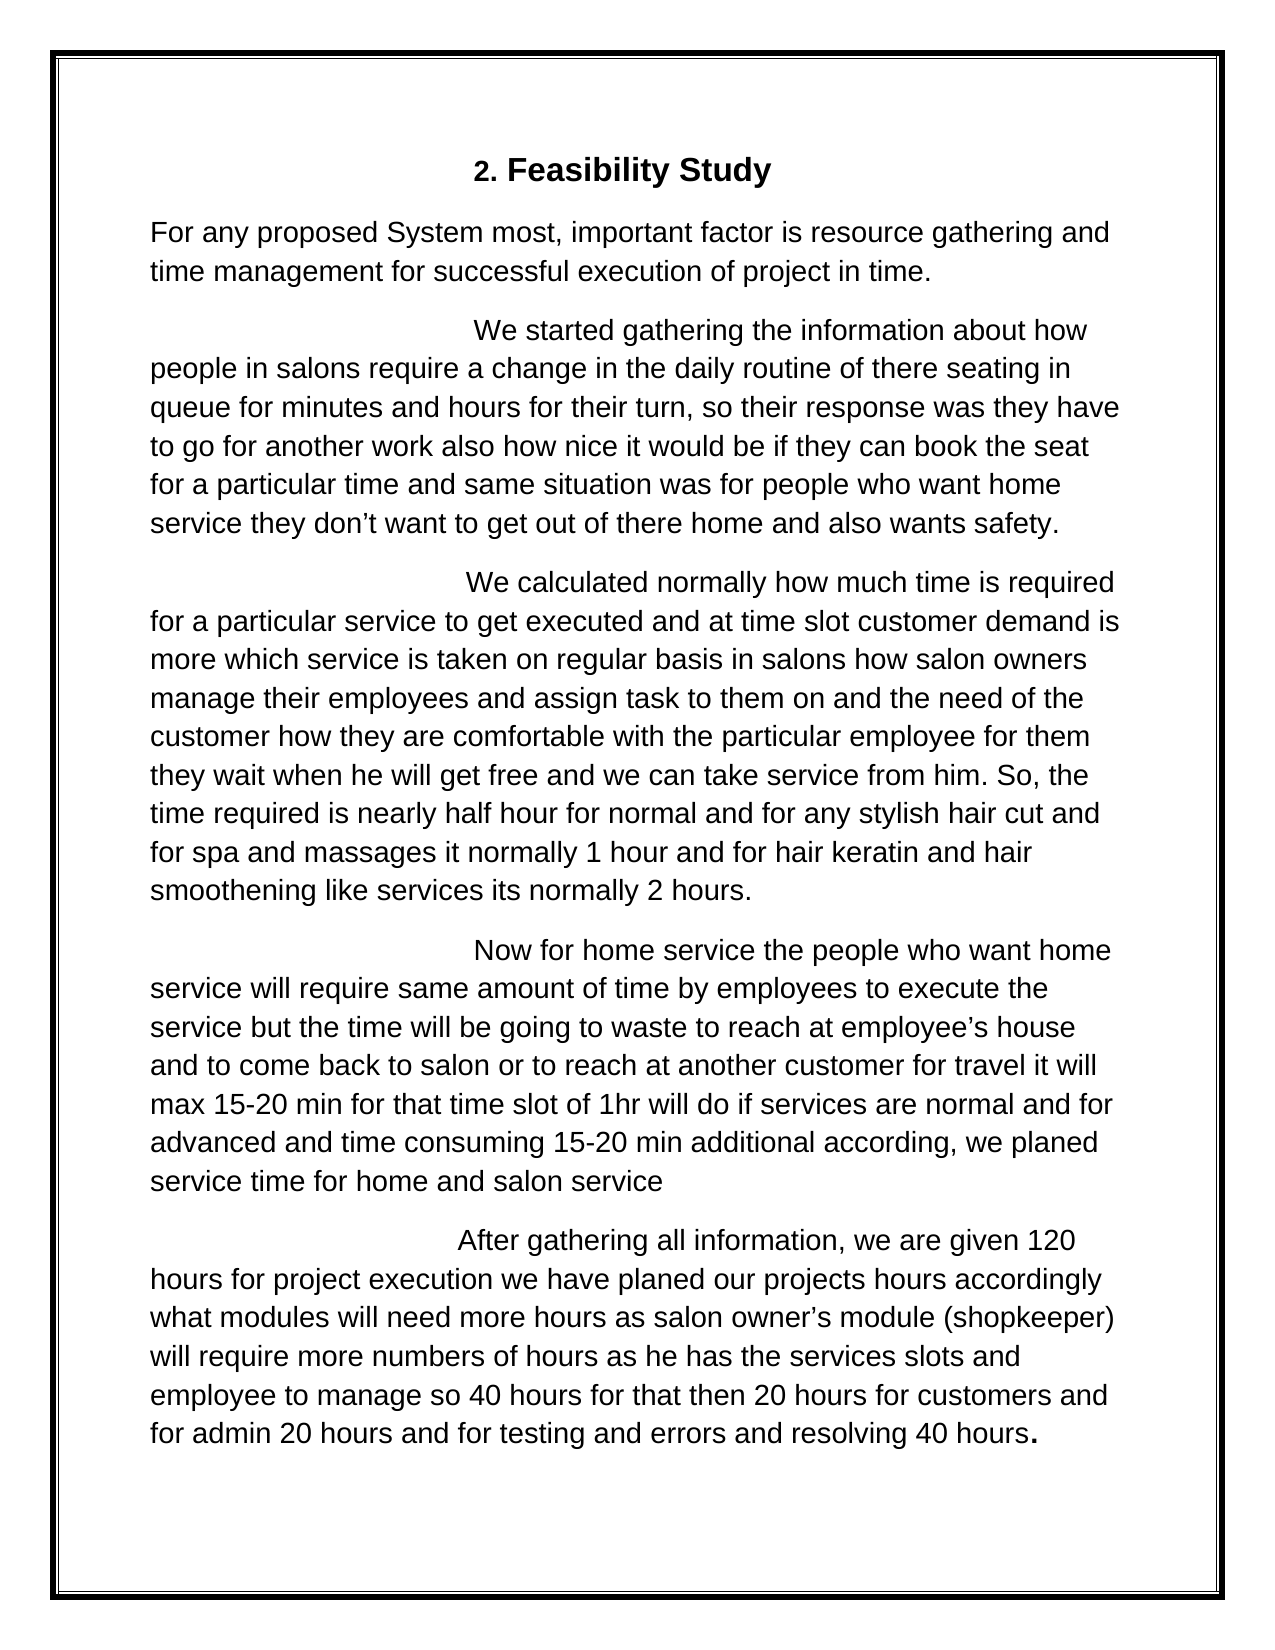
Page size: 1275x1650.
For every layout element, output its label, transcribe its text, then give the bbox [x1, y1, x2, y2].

text 2. Feasibility Study [150, 150, 1125, 188]
text We started gathering the information about how people in salons require a change in the daily routine of there seating in queue for minutes and hours for their turn, so their response was they have to go for another work also how nice it would be if they can book the seat for a particular time and same situation was for people who want home service they don’t want to get out of there home and also wants safety. [150, 313, 1125, 539]
text Now for home service the people who want home service will require same amount of time by employees to execute the service but the time will be going to waste to reach at employee’s house and to come back to salon or to reach at another customer for travel it will max 15-20 min for that time slot of 1hr will do if services are normal and for advanced and time consuming 15-20 min additional according, we planed service time for home and salon service [150, 933, 1125, 1197]
text For any proposed System most, important factor is resource gathering and time management for successful execution of project in time. [150, 215, 1125, 287]
text After gathering all information, we are given 120 hours for project execution we have planed our projects hours accordingly what modules will need more hours as salon owner’s module (shopkeeper) will require more numbers of hours as he has the services slots and employee to manage so 40 hours for that then 20 hours for customers and for admin 20 hours and for testing and errors and resolving 40 hours. [150, 1223, 1125, 1449]
text We calculated normally how much time is required for a particular service to get executed and at time slot customer demand is more which service is taken on regular basis in salons how salon owners manage their employees and assign task to them on and the need of the customer how they are comfortable with the particular employee for them they wait when he will get free and we can take service from him. So, the time required is nearly half hour for normal and for any stylish hair cut and for spa and massages it normally 1 hour and for hair keratin and hair smoothening like services its normally 2 hours. [150, 565, 1125, 907]
